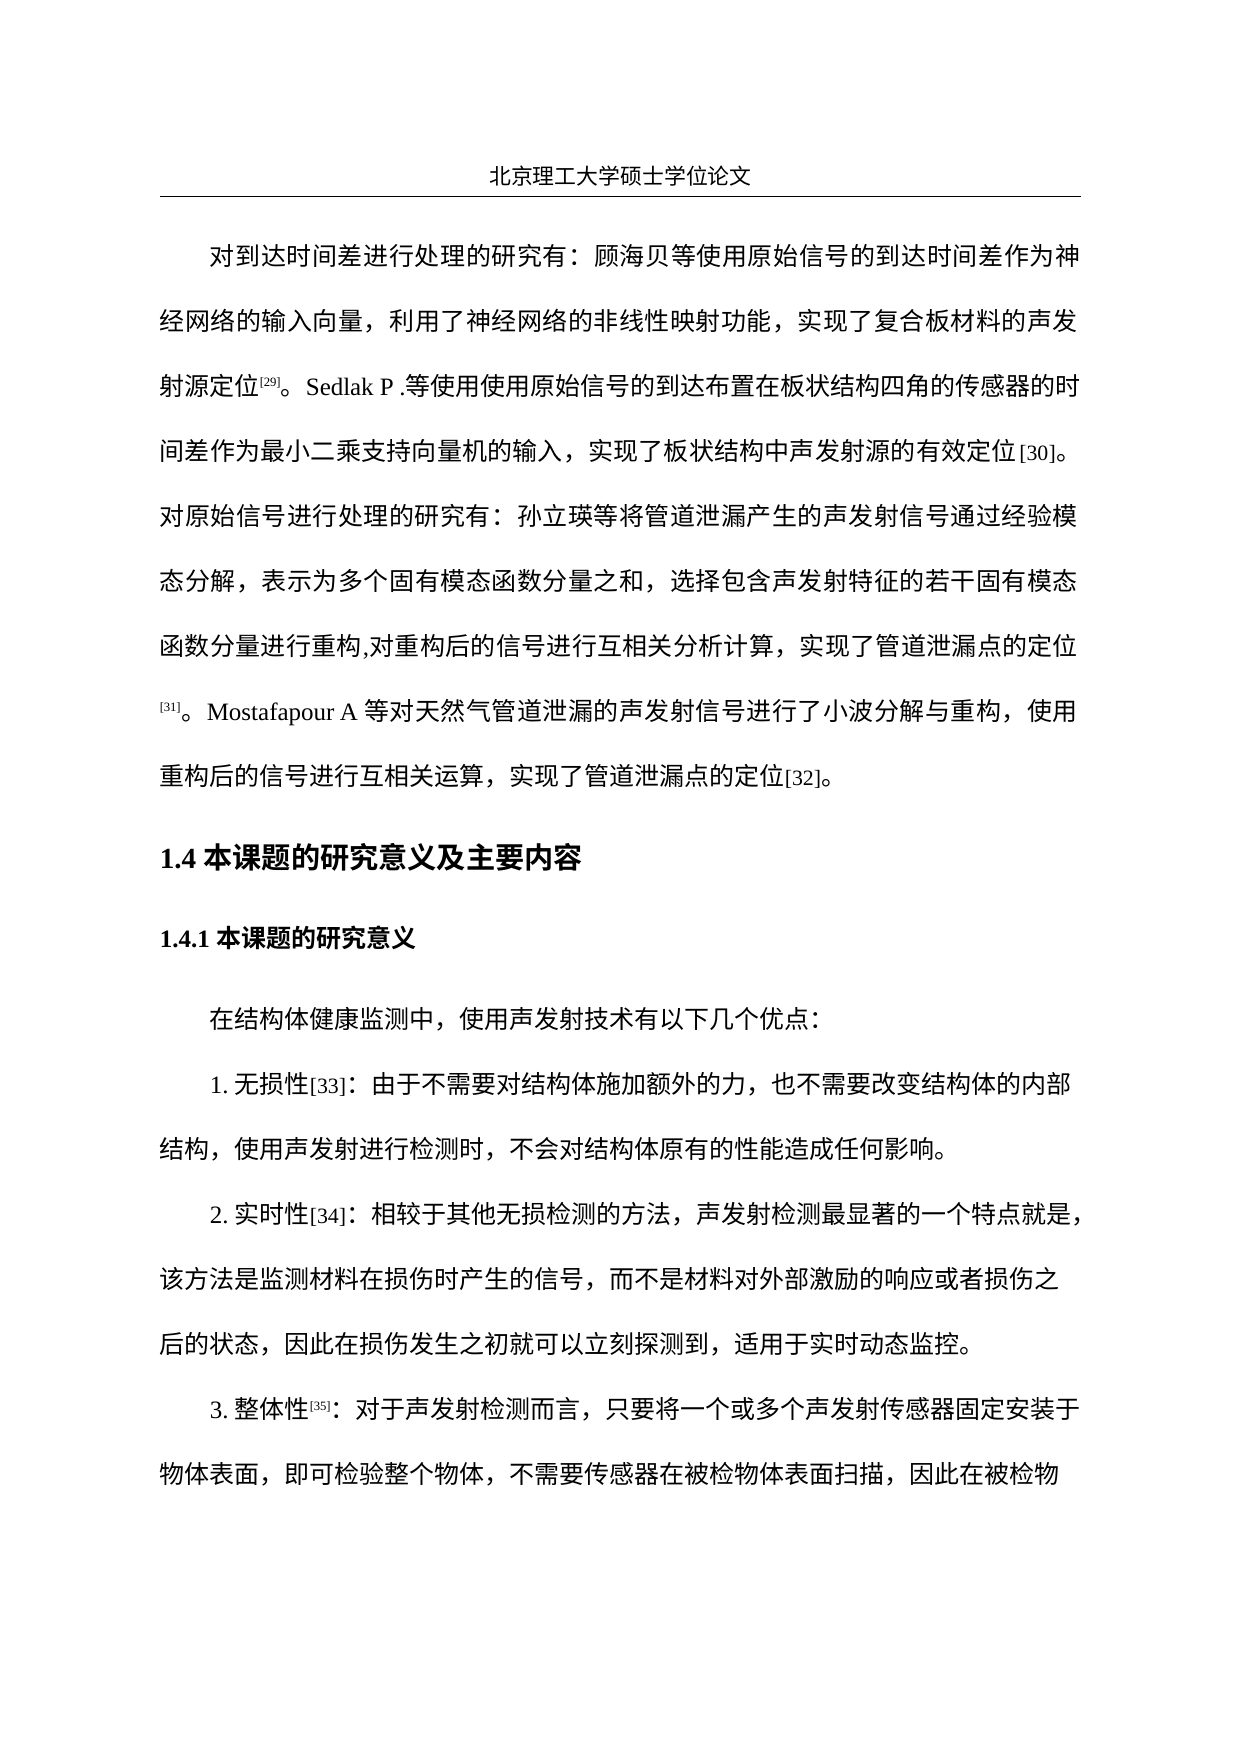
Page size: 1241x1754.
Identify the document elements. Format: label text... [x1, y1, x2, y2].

text 1.4 本课题的研究意义及主要内容 [159, 823, 1081, 888]
text 在结构体健康监测中，使用声发射技术有以下几个优点： [159, 986, 1081, 1051]
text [159, 1376, 1081, 1506]
text 1. 无损性[33]：由于不需要对结构体施加额外的力，也不需要改变结构体的内部结构，使用声发射进行检测时，不会对结构体原有的性能造成任何影响。 [159, 1051, 1081, 1181]
text 对到达时间差进行处理的研究有：顾海贝等使用原始信号的到达时间差作为神经网络的输入向量，利用了神经网络的非线性映射功能，实现了复合板材料的声发射源定位[29]。Sedlak P .等使用使用原始信号的到达布置在板状结构四角的传感器的时间差作为最小二乘支持向量机的输入，实现了板状结构中声发射源的有效定位[30]。对原始信号进行处理的研究有：孙立瑛等将管道泄漏产生的声发射信号通过经验模态分解，表示为多个固有模态函数分量之和，选择包含声发射特征的若干固有模态函数分量进行重构,对重构后的信号进行互相关分析计算，实现了管道泄漏点的定位[31]。Mostafapour A 等对天然气管道泄漏的声发射信号进行了小波分解与重构，使用重构后的信号进行互相关运算，实现了管道泄漏点的定位[32]。 [159, 222, 1081, 807]
text 2. 实时性[34]：相较于其他无损检测的方法，声发射检测最显著的一个特点就是，该方法是监测材料在损伤时产生的信号，而不是材料对外部激励的响应或者损伤之后的状态，因此在损伤发生之初就可以立刻探测到，适用于实时动态监控。 [159, 1181, 1081, 1376]
text 1.4.1 本课题的研究意义 [159, 904, 1081, 969]
